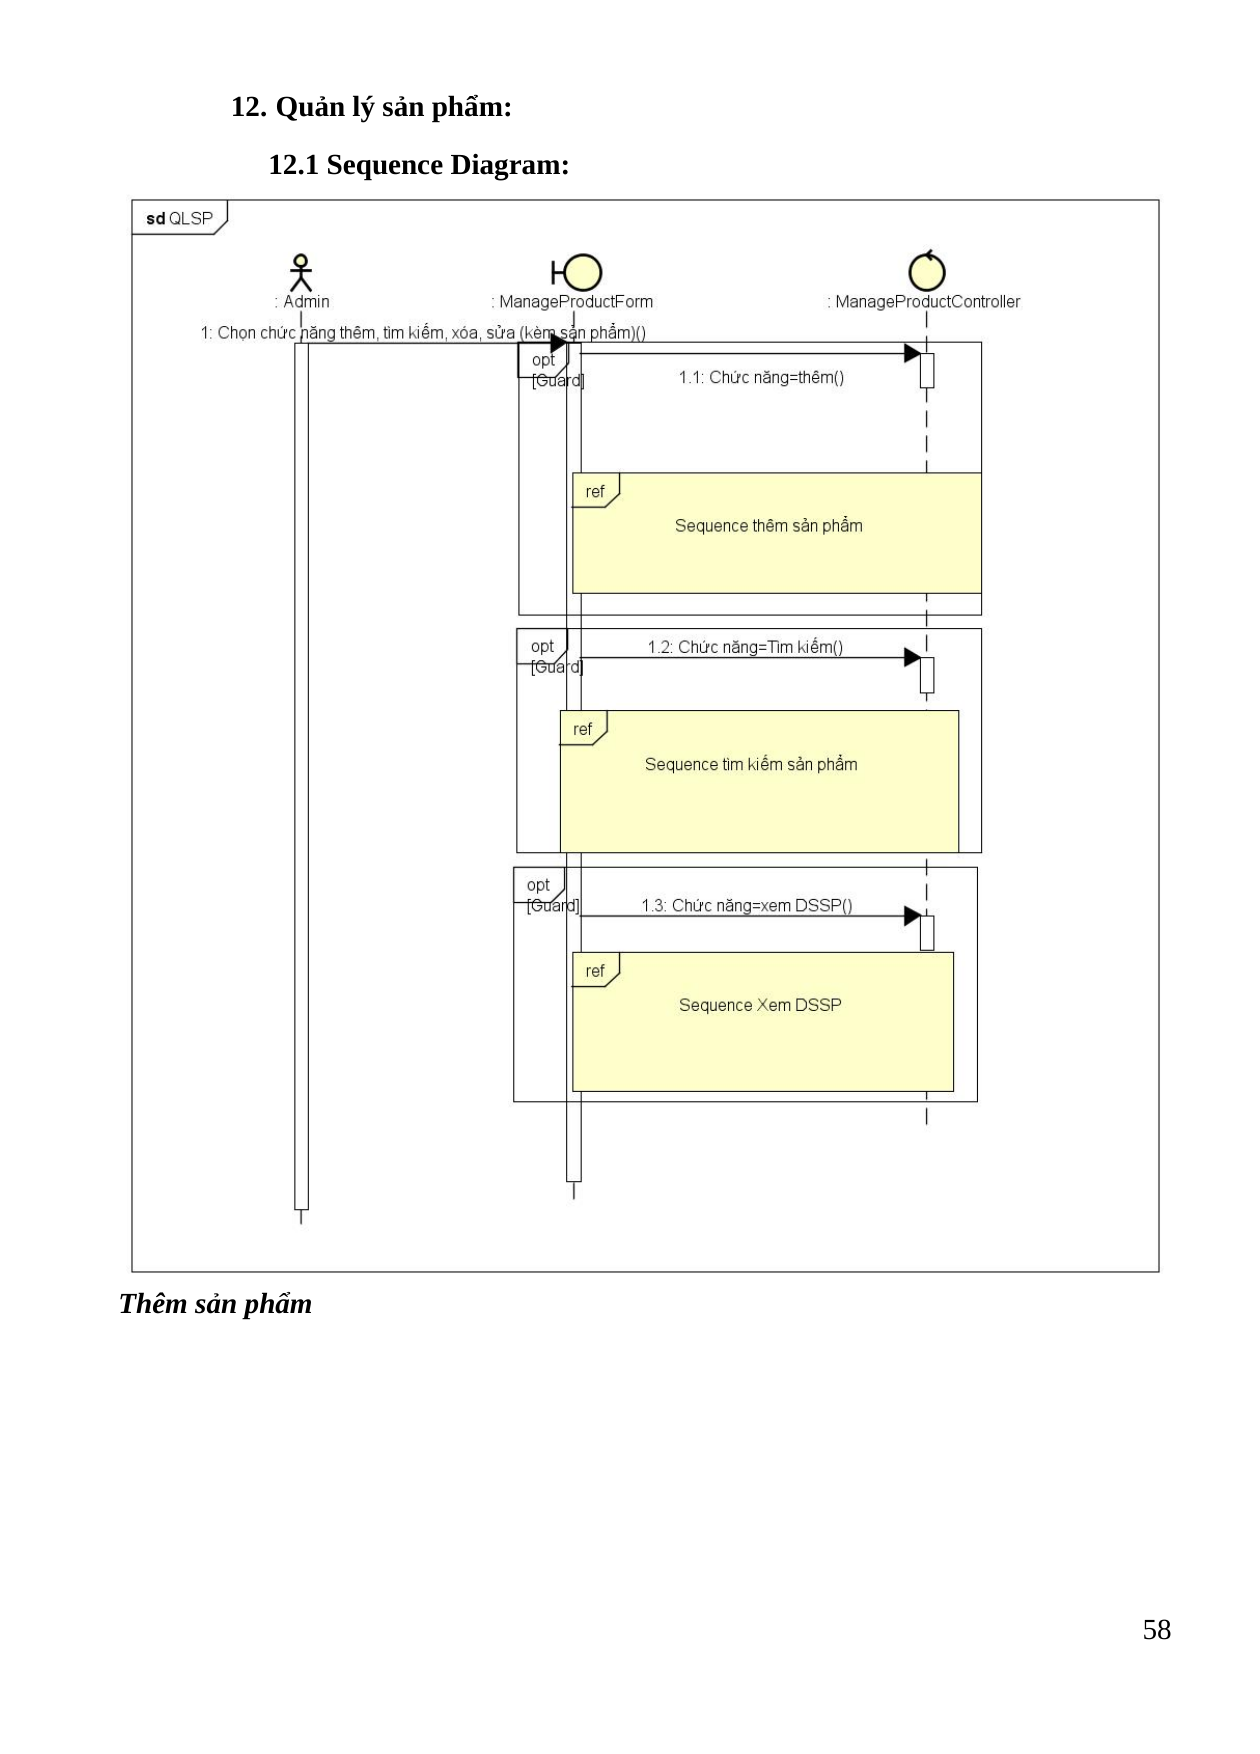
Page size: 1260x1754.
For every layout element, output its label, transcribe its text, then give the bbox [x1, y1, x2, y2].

subtitle Quản lý sản phẩm: [231, 89, 1171, 122]
subtitle 12.1 Sequence Diagram: [268, 147, 1171, 181]
picture [118, 187, 1172, 1286]
text Thêm sản phẩm [118, 1286, 1171, 1319]
